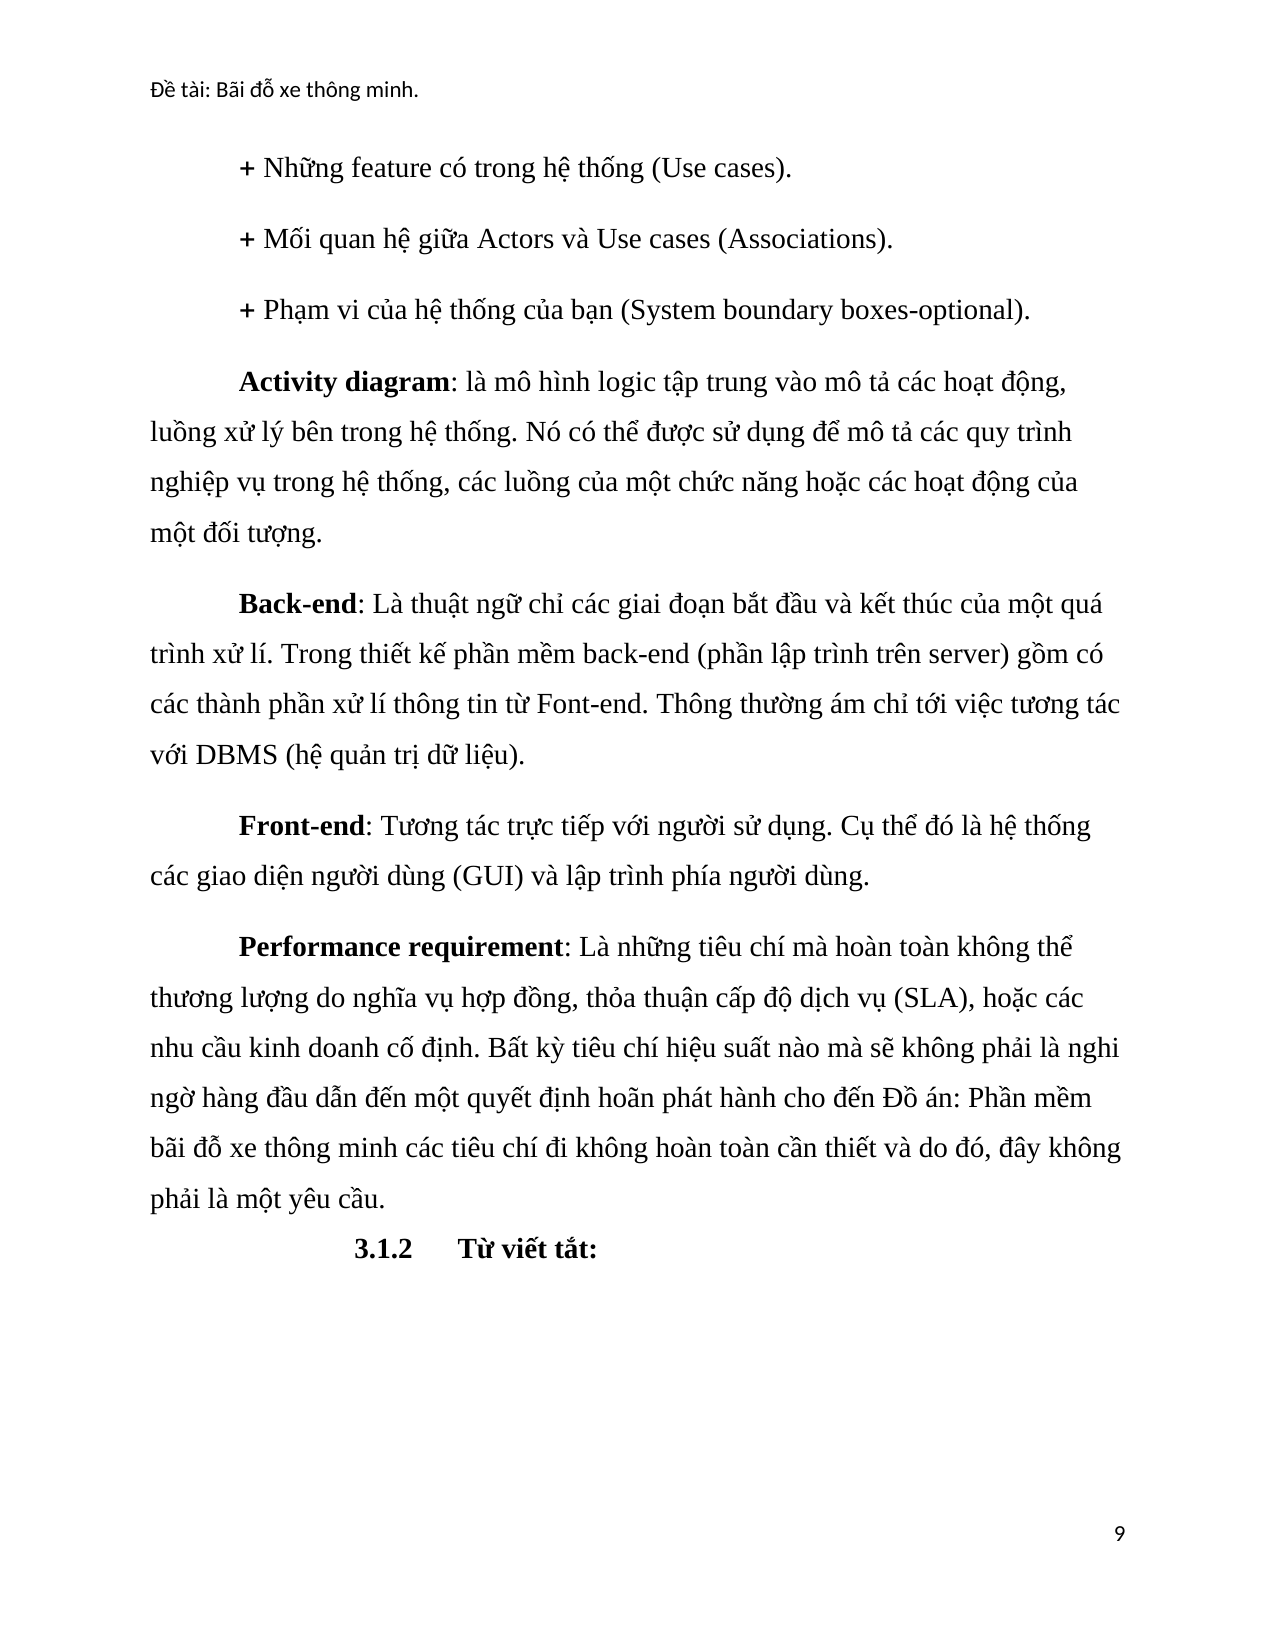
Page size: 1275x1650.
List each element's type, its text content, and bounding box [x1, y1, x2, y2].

text Mối quan hệ giữa Actors và Use cases (Associations). [150, 221, 1125, 255]
text Những feature có trong hệ thống (Use cases). [150, 150, 1125, 184]
text Từ viết tắt: [412, 1231, 1125, 1265]
text Back-end: Là thuật ngữ chỉ các giai đoạn bắt đầu và kết thúc của một quá trình xử lí. Trong thiết kế phần mềm back-end (phần lập trình trên server) gồm có các thành phần xử lí thông tin từ Font-end. Thông thường ám chỉ tới việc tương tác với DBMS (hệ quản trị dữ liệu). [150, 586, 1125, 770]
text Phạm vi của hệ thống của bạn (System boundary boxes-optional). [150, 292, 1125, 326]
text Front-end: Tương tác trực tiếp với người sử dụng. Cụ thể đó là hệ thống các giao diện người dùng (GUI) và lập trình phía người dùng. [150, 808, 1125, 892]
text Performance requirement: Là những tiêu chí mà hoàn toàn không thể thương lượng do nghĩa vụ hợp đồng, thỏa thuận cấp độ dịch vụ (SLA), hoặc các nhu cầu kinh doanh cố định. Bất kỳ tiêu chí hiệu suất nào mà sẽ không phải là nghi ngờ hàng đầu dẫn đến một quyết định hoãn phát hành cho đến Đồ án: Phần mềm bãi đỗ xe thông minh các tiêu chí đi không hoàn toàn cần thiết và do đó, đây không phải là một yêu cầu. [150, 929, 1125, 1214]
text Activity diagram: là mô hình logic tập trung vào mô tả các hoạt động, luồng xử lý bên trong hệ thống. Nó có thể được sử dụng để mô tả các quy trình nghiệp vụ trong hệ thống, các luồng của một chức năng hoặc các hoạt động của một đối tượng. [150, 364, 1125, 548]
